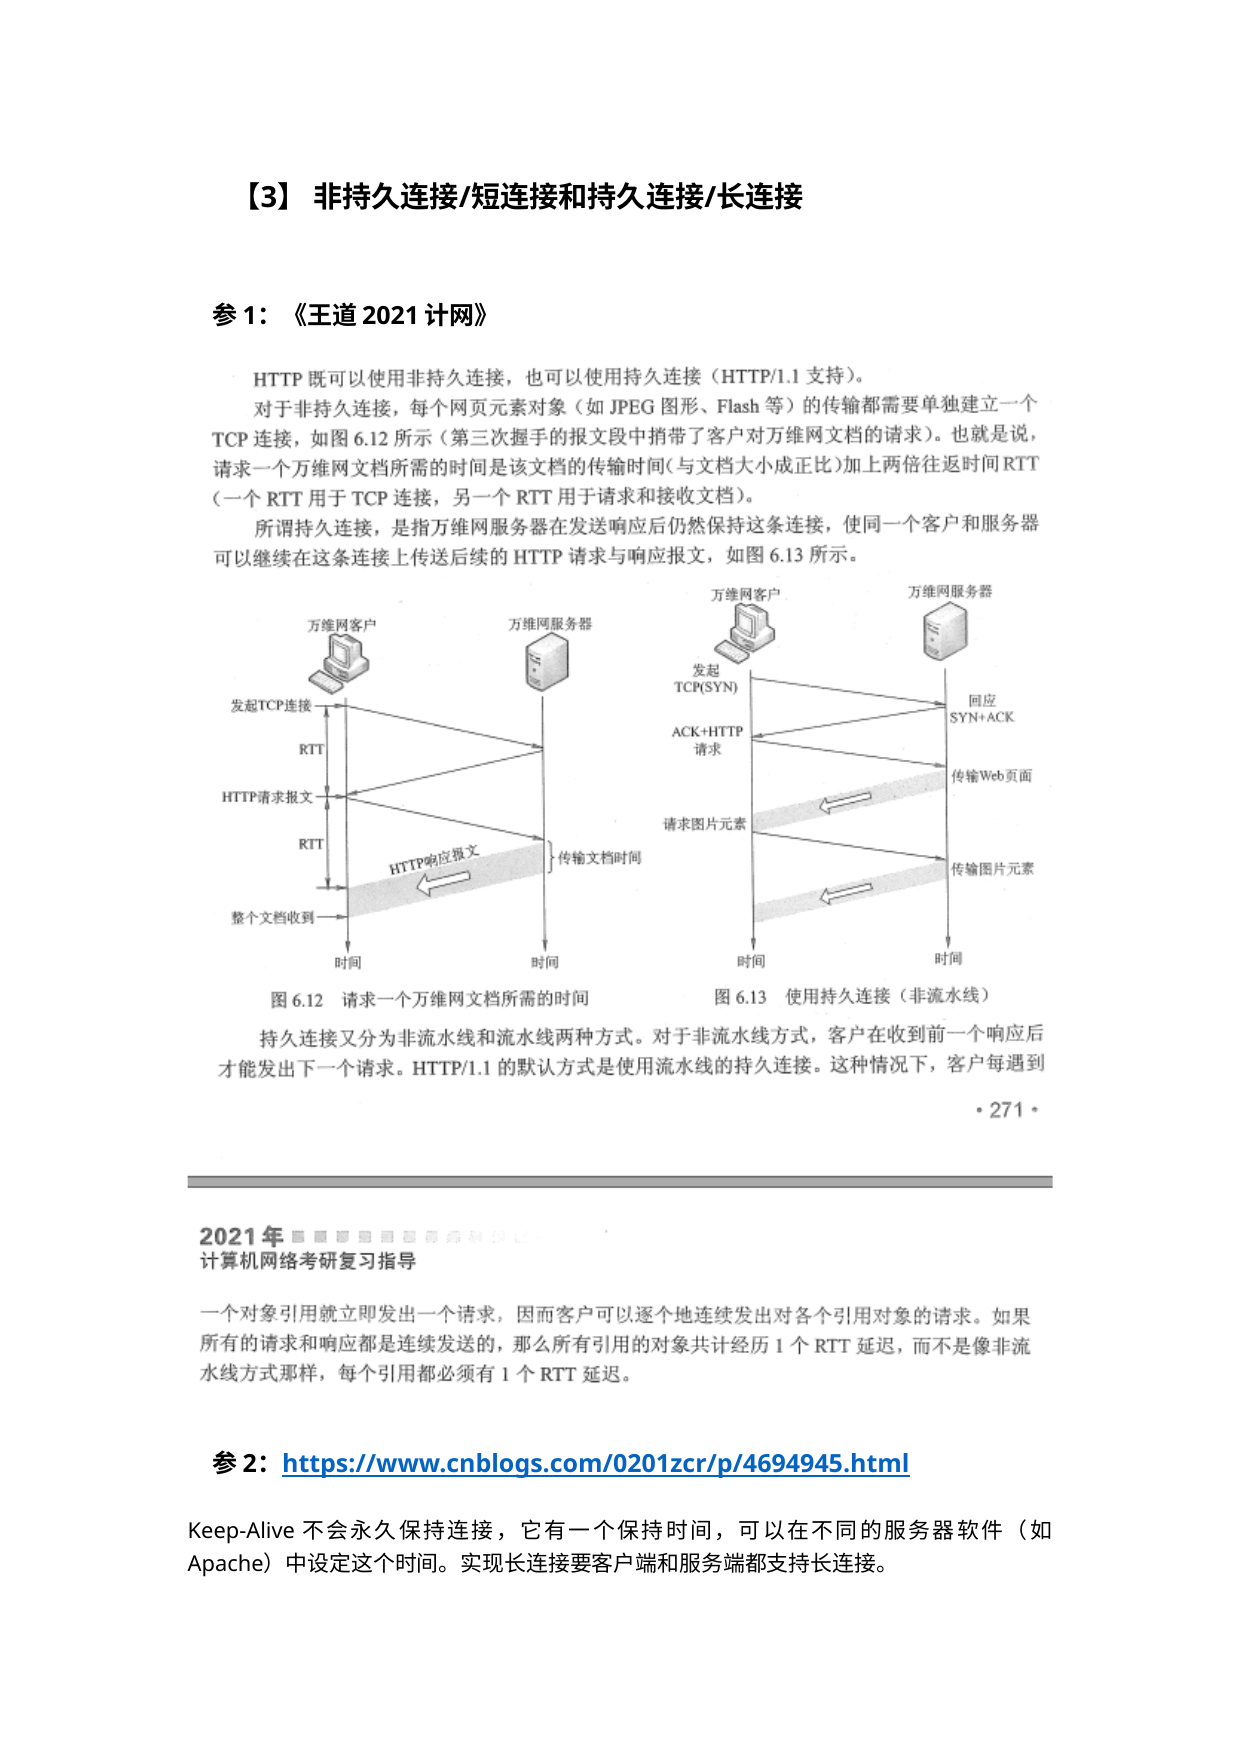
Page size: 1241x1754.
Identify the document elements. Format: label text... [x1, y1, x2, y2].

picture [187, 364, 1053, 1393]
subtitle 参2：https://www.cnblogs.com/0201zcr/p/4694945.html [187, 1429, 1053, 1494]
subtitle 【3】 非持久连接/短连接和持久连接/长连接 [187, 162, 1053, 227]
text Keep-Alive不会永久保持连接，它有一个保持时间，可以在不同的服务器软件（如Apache）中设定这个时间。实现长连接要客户端和服务端都支持长连接。 [187, 1513, 1053, 1578]
subtitle 参1：《王道2021计网》 [187, 281, 1053, 346]
